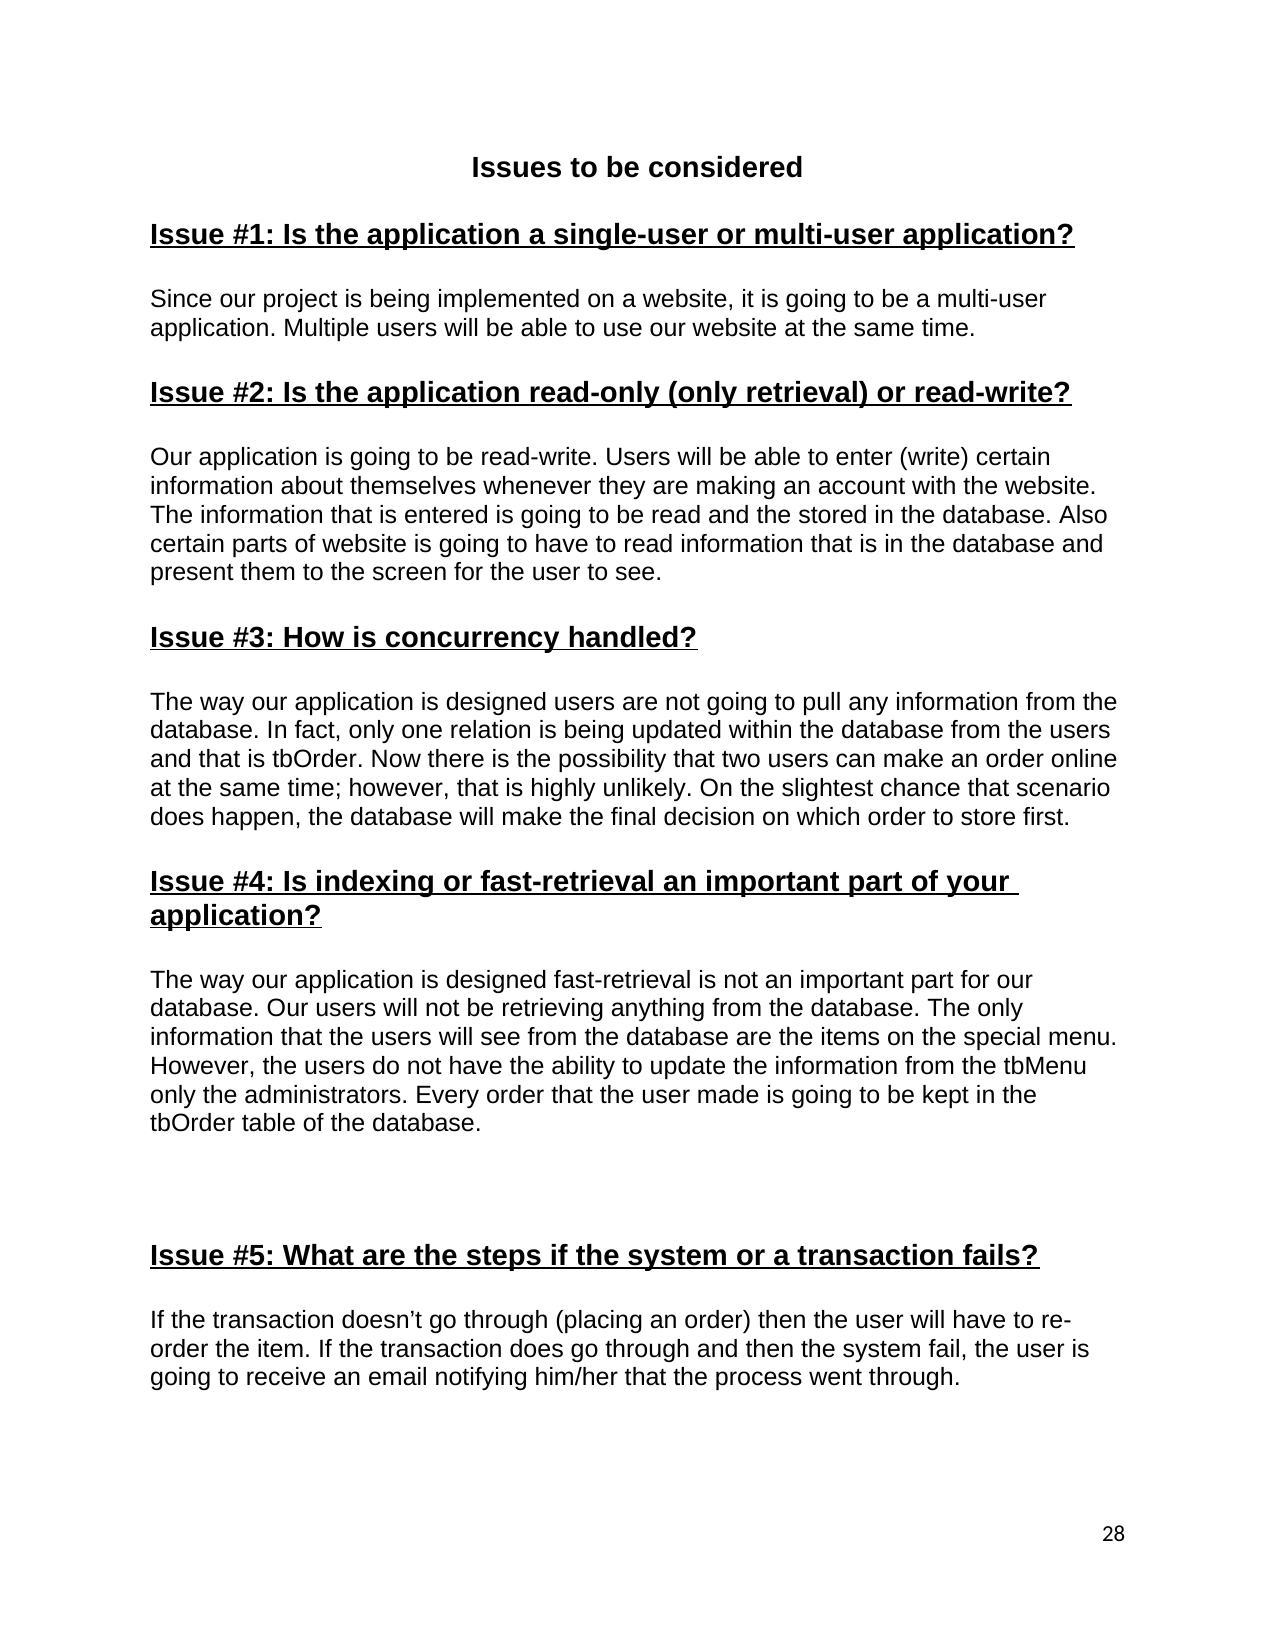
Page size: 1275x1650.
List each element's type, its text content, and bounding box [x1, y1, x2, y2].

text Issue #1: Is the application a single-user or multi-user application? [150, 217, 1125, 251]
text The way our application is designed fast-retrieval is not an important part for our database. Our users will not be retrieving anything from the database. The only information that the users will see from the database are the items on the special menu. However, the users do not have the ability to update the information from the tbMenu only the administrators. Every order that the user made is going to be kept in the tbOrder table of the database. [150, 964, 1125, 1137]
text Issue #4: Is indexing or fast-retrieval an important part of your application? [150, 864, 1125, 931]
text Issue #2: Is the application read-only (only retrieval) or read-write? [150, 375, 1125, 409]
text Issue #3: How is concurrency handled? [150, 619, 1125, 653]
text Issue #5: What are the steps if the system or a transaction fails? [150, 1238, 1125, 1271]
text If the transaction doesn’t go through (placing an order) then the user will have to re-order the item. If the transaction does go through and then the system fail, the user is going to receive an email notifying him/her that the process went through. [150, 1305, 1125, 1391]
text Our application is going to be read-write. Users will be able to enter (write) certain information about themselves whenever they are making an account with the website. The information that is entered is going to be read and the stored in the database. Also certain parts of website is going to have to read information that is in the database and present them to the screen for the user to see. [150, 442, 1125, 586]
text The way our application is designed users are not going to pull any information from the database. In fact, only one relation is being updated within the database from the users and that is tbOrder. Now there is the possibility that two users can make an order online at the same time; however, that is highly unlikely. On the slightest chance that scenario does happen, the database will make the final decision on which order to store first. [150, 687, 1125, 830]
text Issues to be considered [150, 150, 1125, 183]
text Since our project is being implemented on a website, it is going to be a multi-user application. Multiple users will be able to use our website at the same time. [150, 284, 1125, 342]
